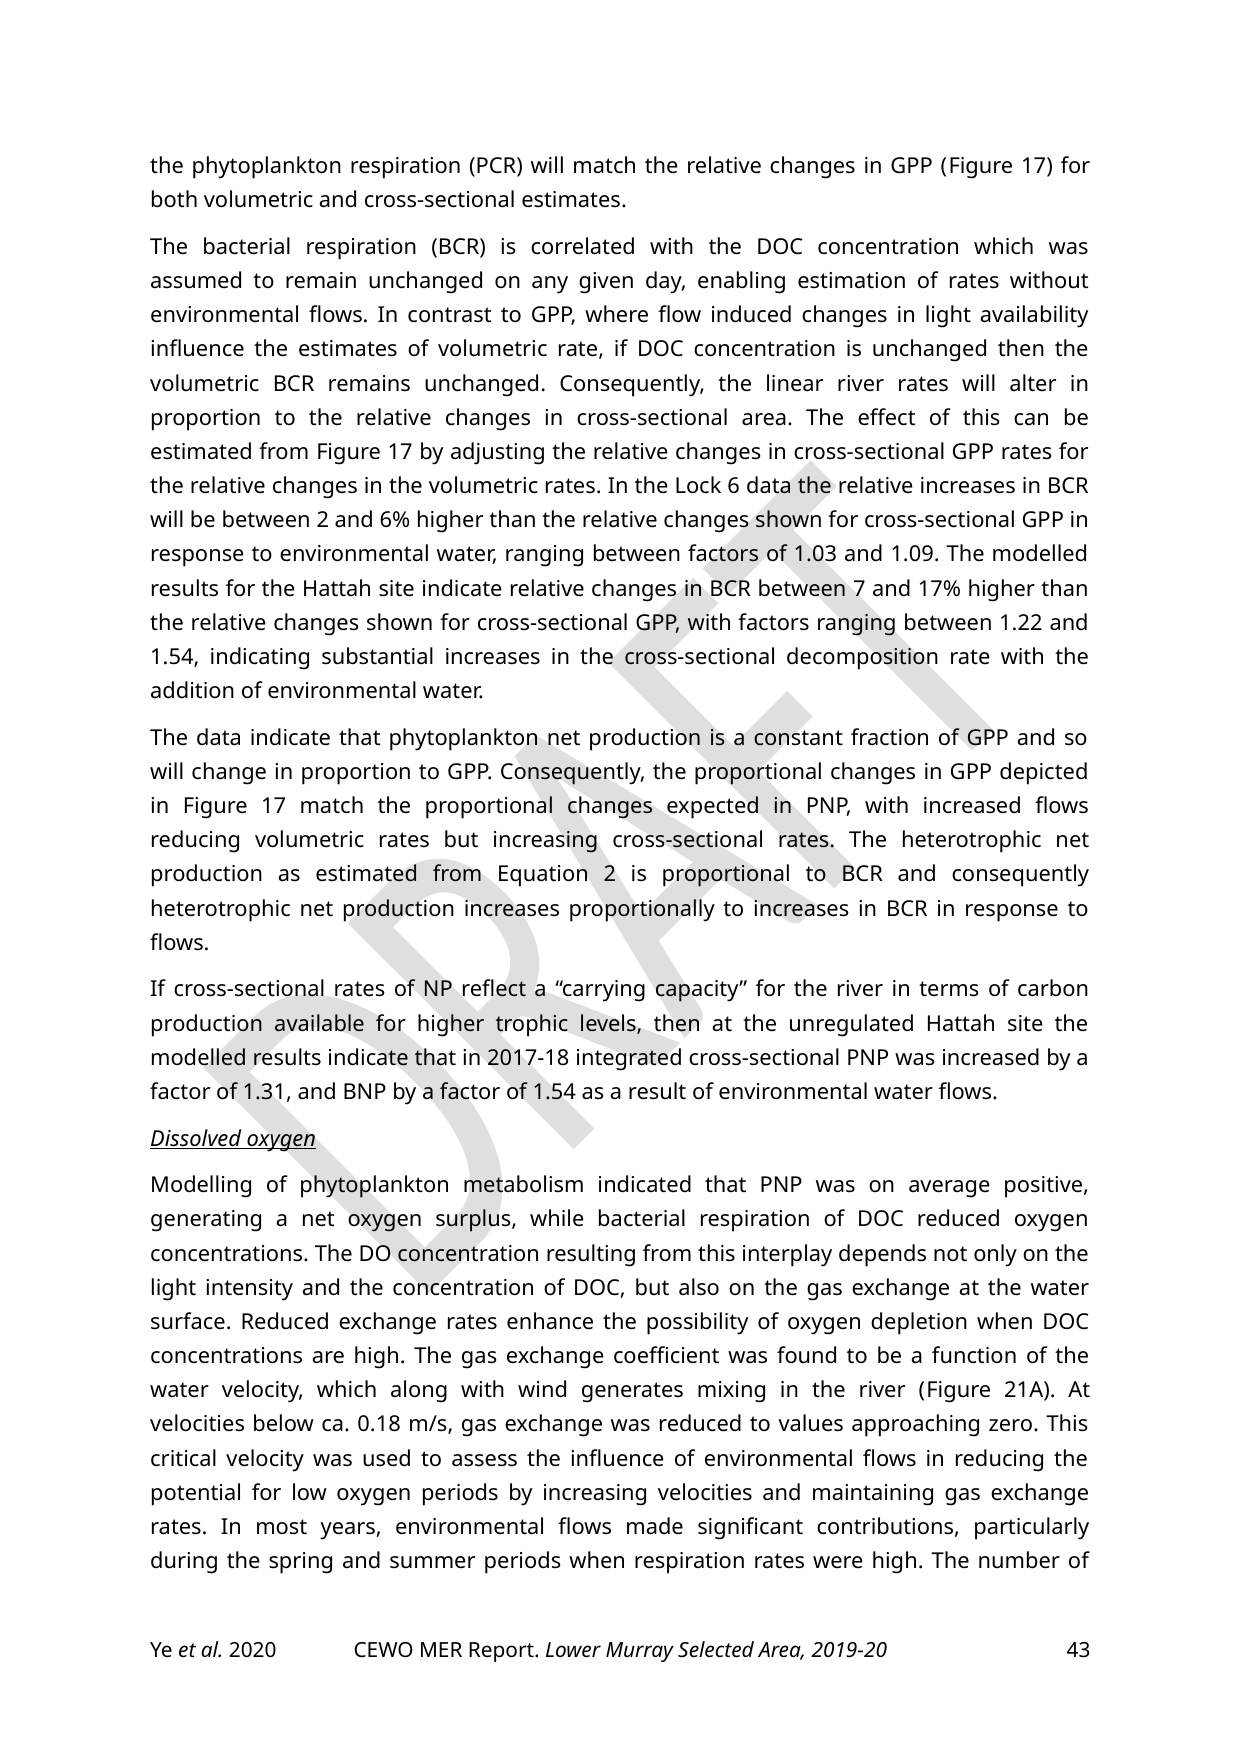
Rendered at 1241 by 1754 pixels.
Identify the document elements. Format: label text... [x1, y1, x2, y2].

list Dissolved oxygen [150, 1122, 1090, 1152]
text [150, 150, 1090, 214]
text If cross-sectional rates of NP reflect a “carrying capacity” for the river in terms of carbon production available for higher trophic levels, then at the unregulated Hattah site the modelled results indicate that in 2017-18 integrated cross-sectional PNP was increased by a factor of 1.31, and BNP by a factor of 1.54 as a result of environmental water flows. [150, 973, 1090, 1106]
text The bacterial respiration (BCR) is correlated with the DOC concentration which was assumed to remain unchanged on any given day, enabling estimation of rates without environmental flows. In contrast to GPP, where flow induced changes in light availability influence the estimates of volumetric rate, if DOC concentration is unchanged then the volumetric BCR remains unchanged. Consequently, the linear river rates will alter in proportion to the relative changes in cross-sectional area. The effect of this can be estimated from Figure 16 by adjusting the relative changes in cross-sectional GPP rates for the relative changes in the volumetric rates. In the Lock 6 data the relative increases in BCR will be between 2 and 6% higher than the relative changes shown for cross-sectional GPP in response to environmental water, ranging between factors of 1.03 and 1.09. The modelled results for the Hattah site indicate relative changes in BCR between 7 and 17% higher than the relative changes shown for cross-sectional GPP, with factors ranging between 1.22 and 1.54, indicating substantial increases in the cross-sectional decomposition rate with the addition of environmental water. [150, 231, 1090, 705]
text The data indicate that phytoplankton net production is a constant fraction of GPP and so will change in proportion to GPP. Consequently, the proportional changes in GPP depicted in Figure 16 match the proportional changes expected in PNP, with increased flows reducing volumetric rates but increasing cross-sectional rates. The heterotrophic net production as estimated from Equation 2 is proportional to BCR and consequently heterotrophic net production increases proportionally to increases in BCR in response to flows. [150, 722, 1090, 956]
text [150, 1169, 1090, 1575]
